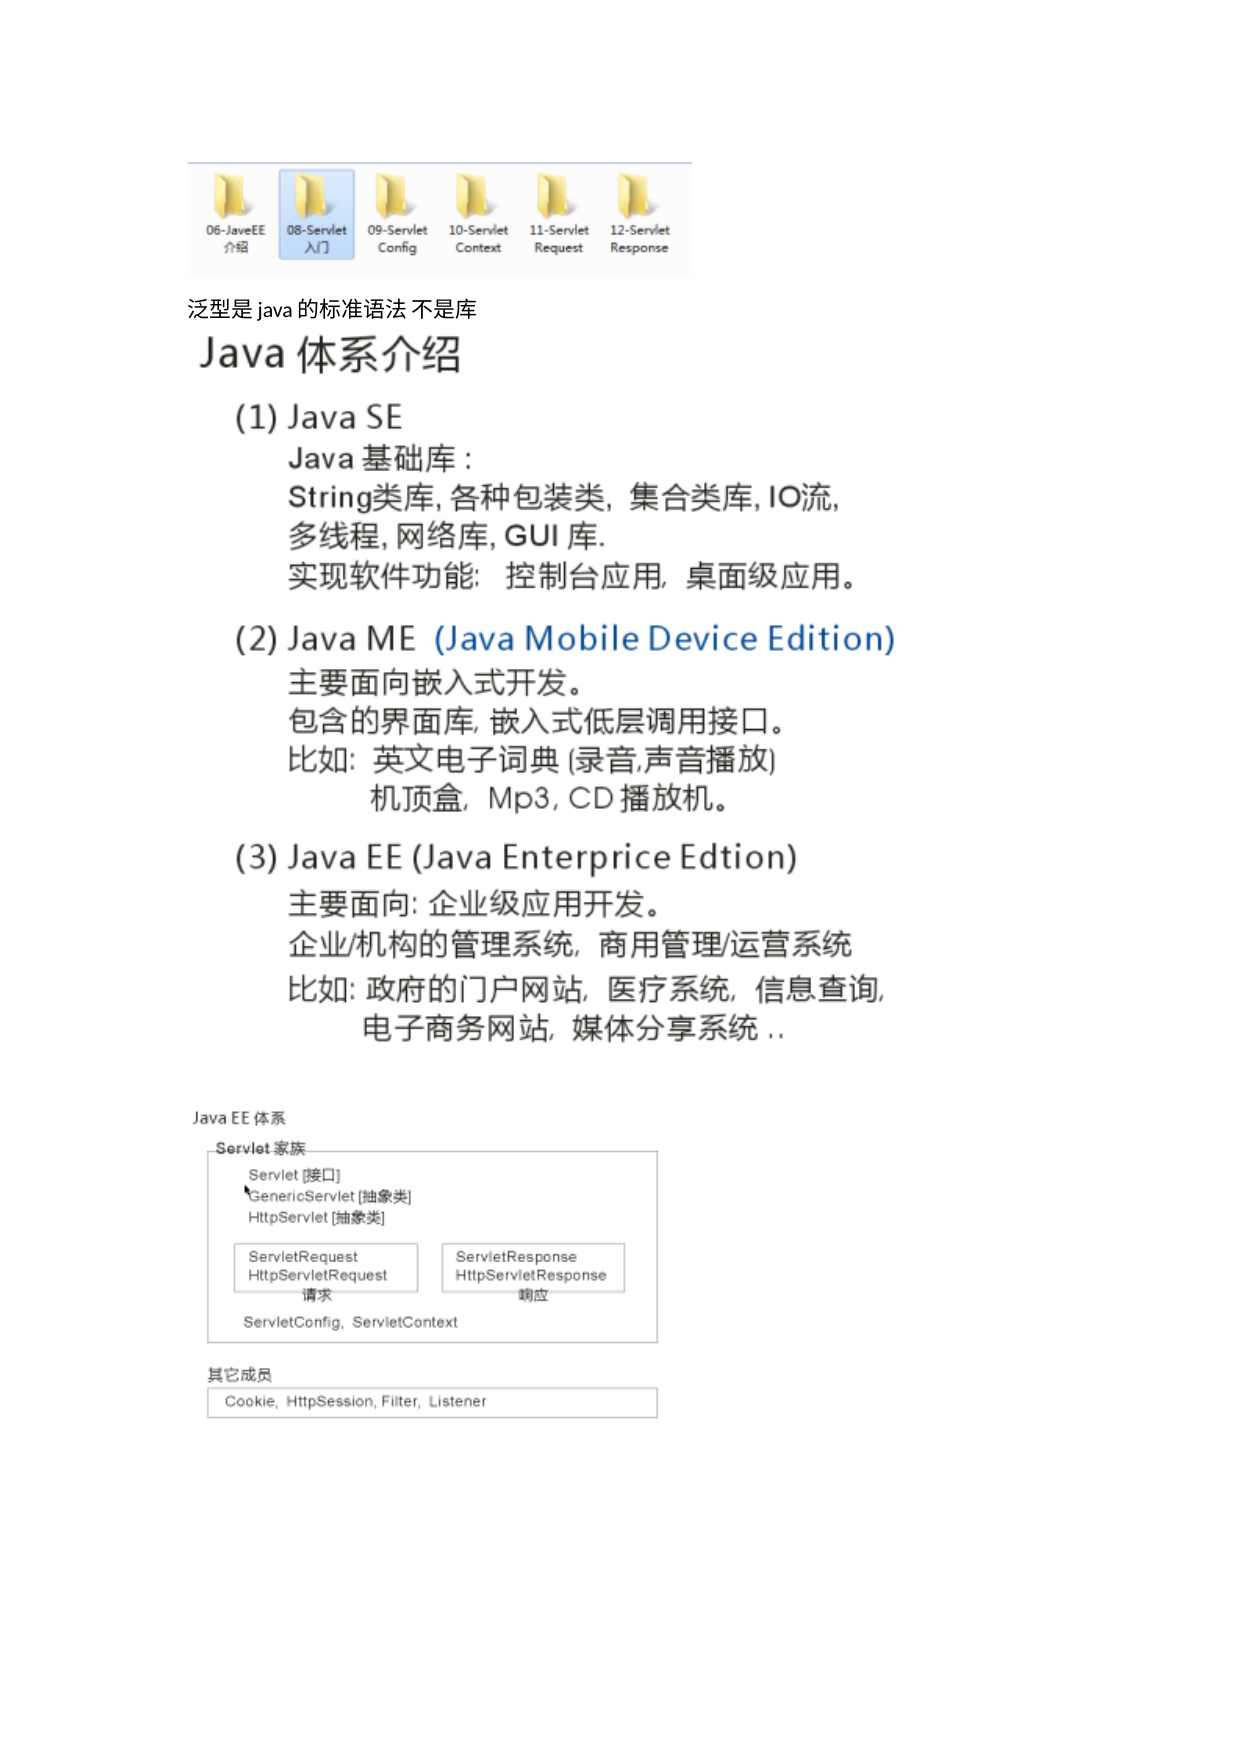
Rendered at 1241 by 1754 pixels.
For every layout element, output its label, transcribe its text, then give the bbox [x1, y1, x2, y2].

picture [187, 162, 693, 276]
picture [187, 1104, 688, 1439]
text 泛型是java的标准语法 不是库 [187, 292, 1053, 324]
picture [187, 324, 919, 1084]
